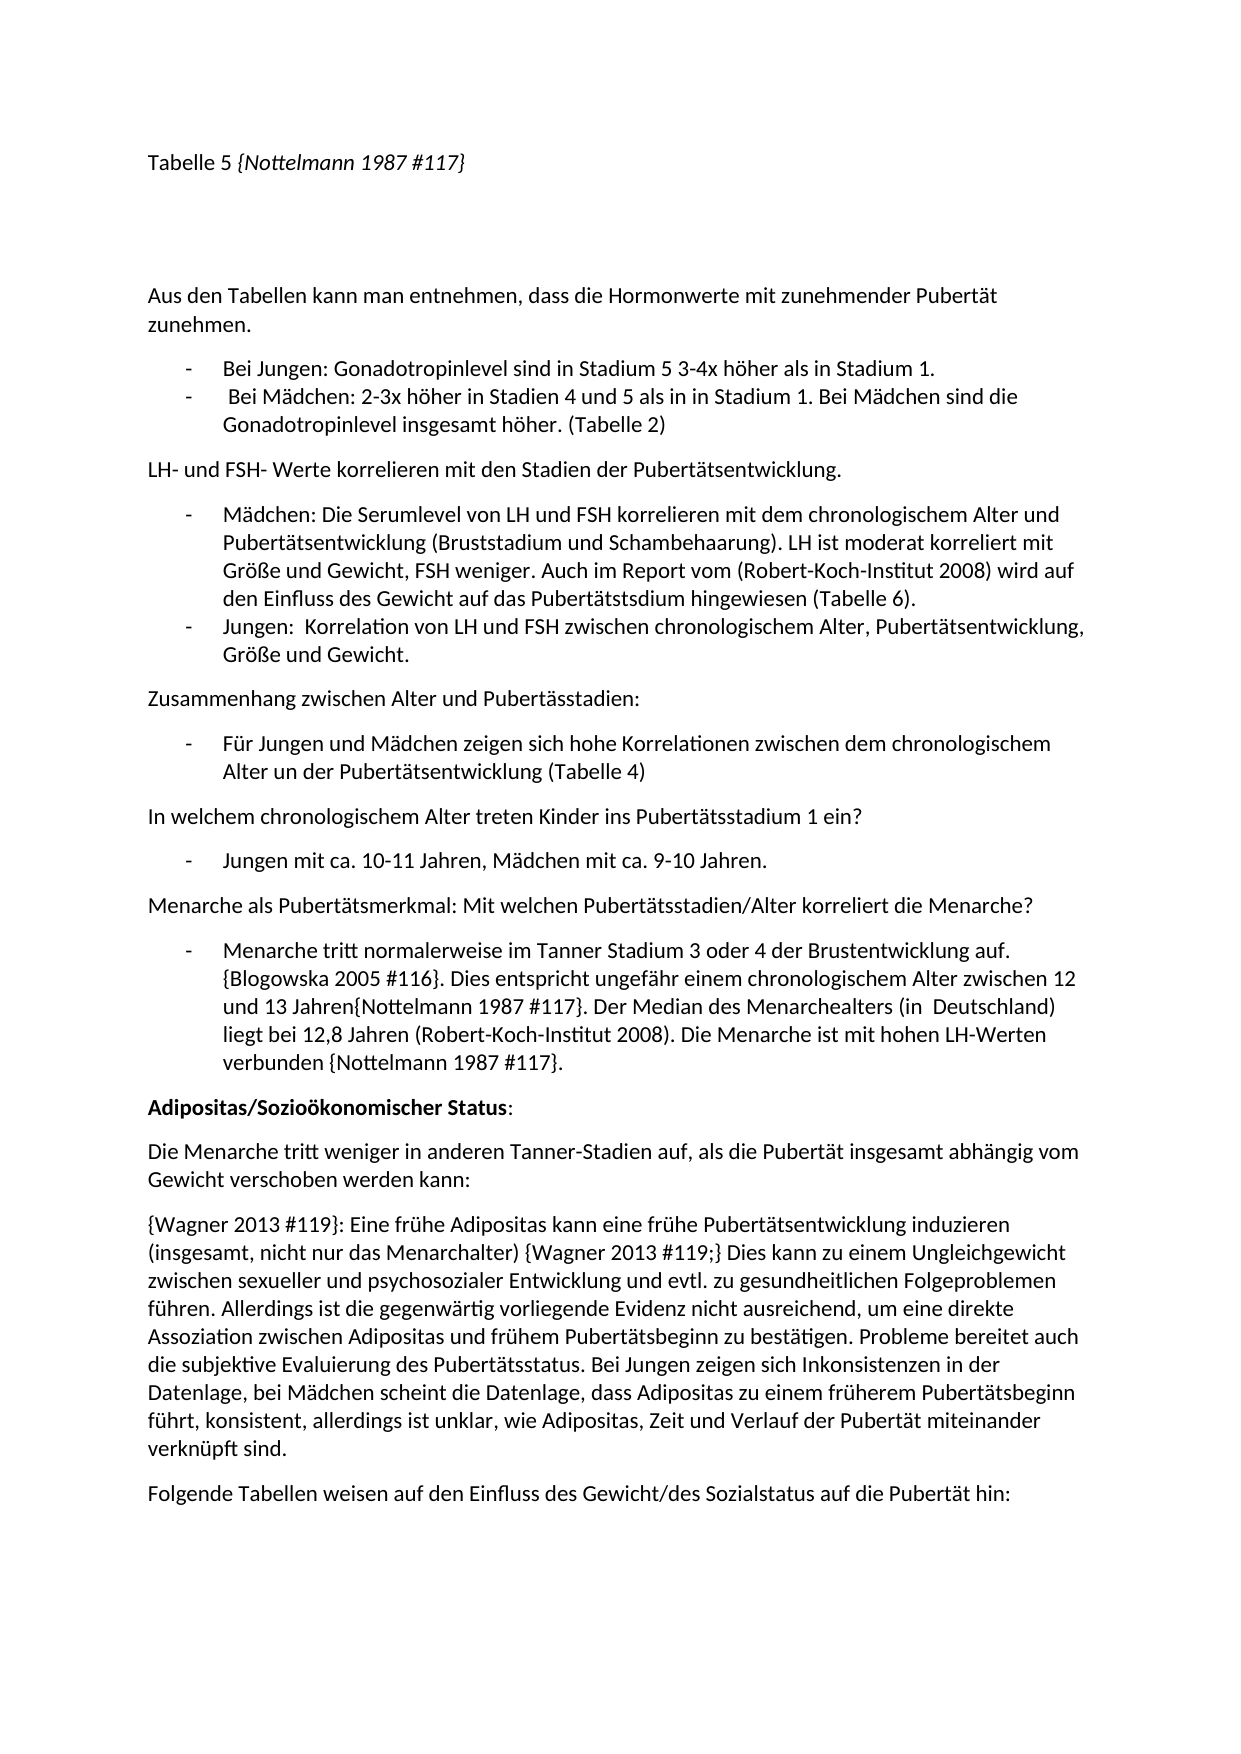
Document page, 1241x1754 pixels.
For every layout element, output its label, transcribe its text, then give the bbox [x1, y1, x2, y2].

list Bei Mädchen: 2-3x höher in Stadien 4 und 5 als in in Stadium 1. Bei Mädchen sind die Gonadotropinlevel insgesamt höher. (Tabelle 2) [185, 382, 1093, 438]
list Mädchen: Die Serumlevel von LH und FSH korrelieren mit dem chronologischem Alter und Pubertätsentwicklung (Bruststadium und Schambehaarung). LH ist moderat korreliert mit Größe und Gewicht, FSH weniger. Auch im Report vom (Robert-Koch-Institut 2008) wird auf den Einfluss des Gewicht auf das Pubertätstsdium hingewiesen (Tabelle 6). [185, 500, 1093, 612]
list Für Jungen und Mädchen zeigen sich hohe Korrelationen zwischen dem chronologischem Alter un der Pubertätsentwicklung (Tabelle 4) [185, 729, 1093, 785]
list Bei Jungen: Gonadotropinlevel sind in Stadium 5 3-4x höher als in Stadium 1. [185, 354, 1093, 382]
text Adipositas/Sozioökonomischer Status: [148, 1093, 1093, 1121]
text LH- und FSH- Werte korrelieren mit den Stadien der Pubertätsentwicklung. [148, 455, 1093, 483]
list Jungen: Korrelation von LH und FSH zwischen chronologischem Alter, Pubertätsentwicklung, Größe und Gewicht. [185, 612, 1093, 668]
list Menarche tritt normalerweise im Tanner Stadium 3 oder 4 der Brustentwicklung auf. {Blogowska 2005 #116}. Dies entspricht ungefähr einem chronologischem Alter zwischen 12 und 13 Jahren{Nottelmann 1987 #117}. Der Median des Menarchealters (in Deutschland) liegt bei 12,8 Jahren (Robert-Koch-Institut 2008). Die Menarche ist mit hohen LH-Werten verbunden {Nottelmann 1987 #117}. [185, 936, 1093, 1076]
list Jungen mit ca. 10-11 Jahren, Mädchen mit ca. 9-10 Jahren. [185, 847, 1093, 875]
text {Wagner 2013 #119}: Eine frühe Adipositas kann eine frühe Pubertätsentwicklung induzieren (insgesamt, nicht nur das Menarchalter) {Wagner 2013 #119;} Dies kann zu einem Ungleichgewicht zwischen sexueller und psychosozialer Entwicklung und evtl. zu gesundheitlichen Folgeproblemen führen. Allerdings ist die gegenwärtig vorliegende Evidenz nicht ausreichend, um eine direkte Assoziation zwischen Adipositas und frühem Pubertätsbeginn zu bestätigen. Probleme bereitet auch die subjektive Evaluierung des Pubertätsstatus. Bei Jungen zeigen sich Inkonsistenzen in der Datenlage, bei Mädchen scheint die Datenlage, dass Adipositas zu einem früherem Pubertätsbeginn führt, konsistent, allerdings ist unklar, wie Adipositas, Zeit und Verlauf der Pubertät miteinander verknüpft sind. [148, 1210, 1093, 1462]
text Zusammenhang zwischen Alter und Pubertässtadien: [148, 684, 1093, 713]
text Tabelle 5 {Nottelmann 1987 #117} [148, 148, 1093, 176]
text Die Menarche tritt weniger in anderen Tanner-Stadien auf, als die Pubertät insgesamt abhängig vom Gewicht verschoben werden kann: [148, 1137, 1093, 1193]
text In welchem chronologischem Alter treten Kinder ins Pubertätsstadium 1 ein? [148, 802, 1093, 830]
text Menarche als Pubertätsmerkmal: Mit welchen Pubertätsstadien/Alter korreliert die Menarche? [148, 891, 1093, 919]
text Folgende Tabellen weisen auf den Einfluss des Gewicht/des Sozialstatus auf die Pubertät hin: [148, 1479, 1093, 1507]
text Aus den Tabellen kann man entnehmen, dass die Hormonwerte mit zunehmender Pubertät zunehmen. [148, 282, 1093, 338]
